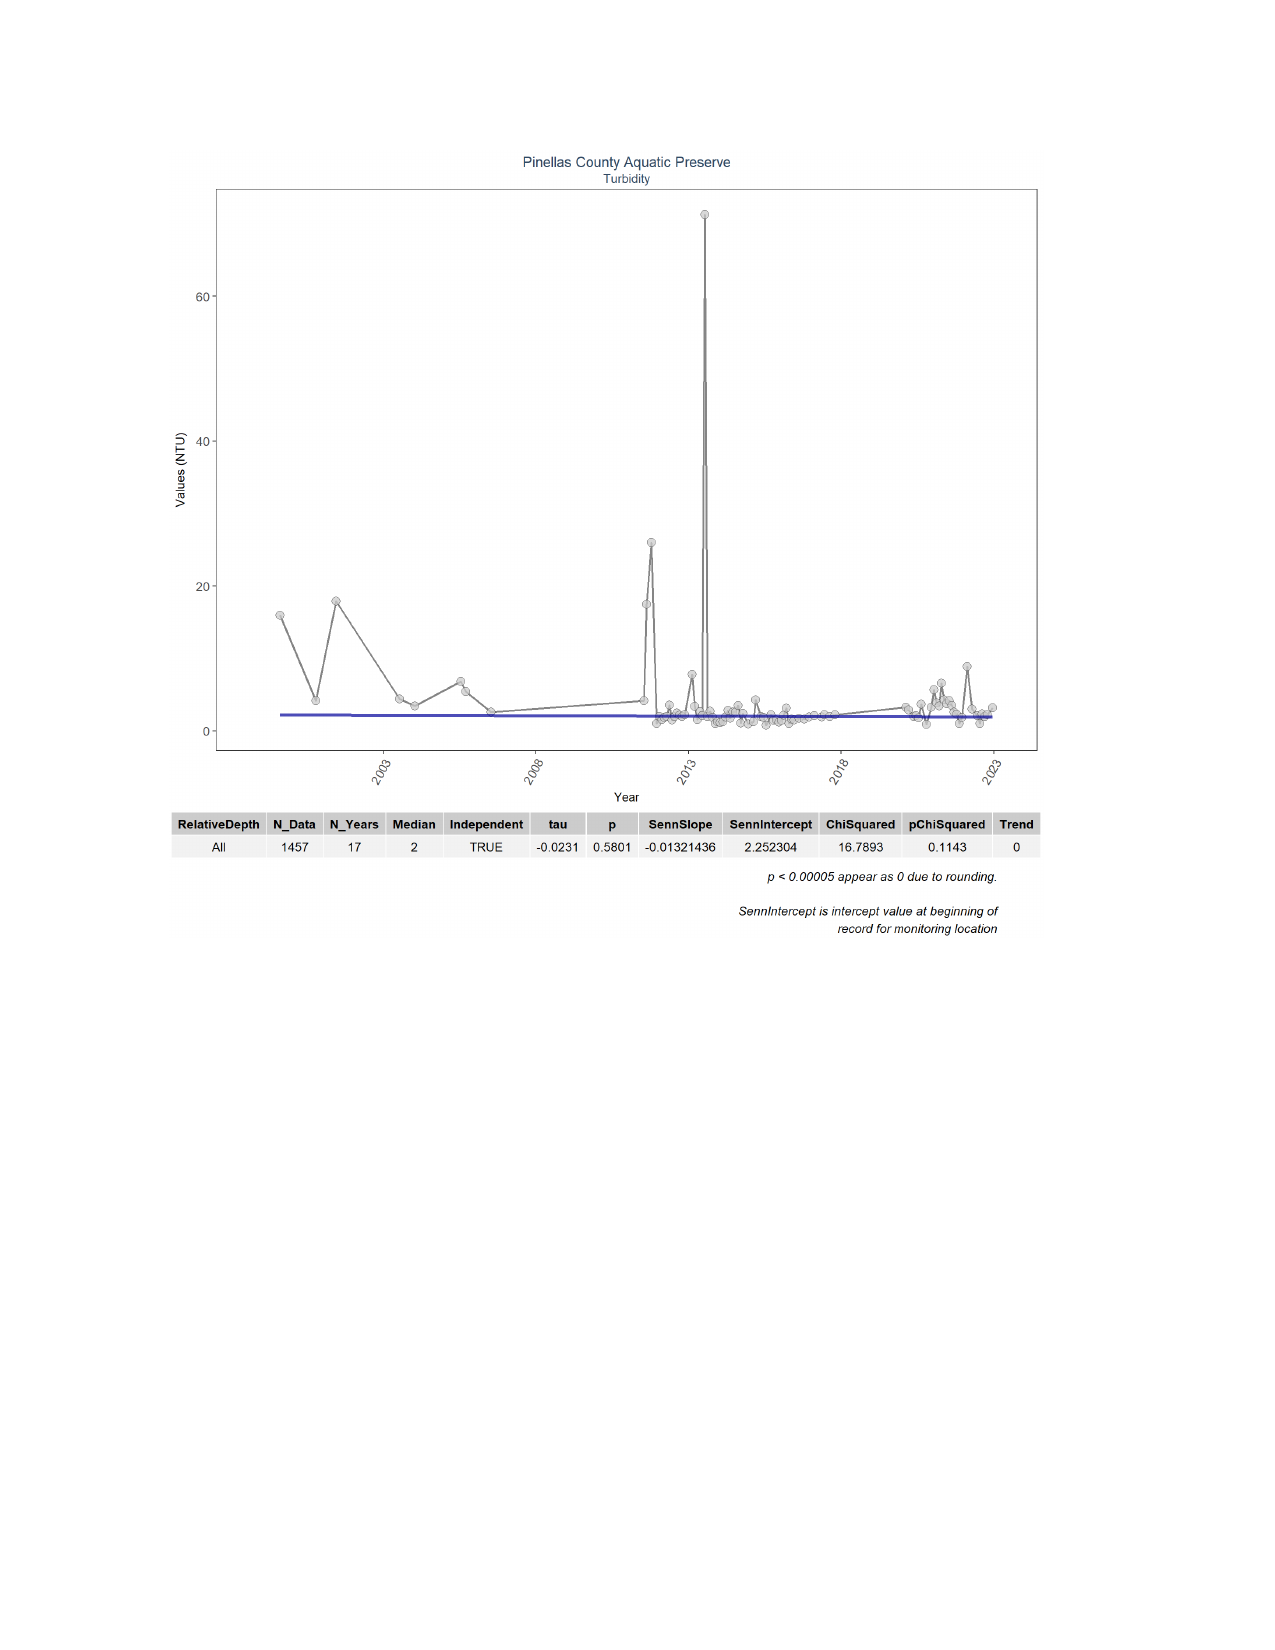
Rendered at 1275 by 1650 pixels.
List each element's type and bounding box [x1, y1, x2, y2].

picture [168, 150, 1044, 938]
